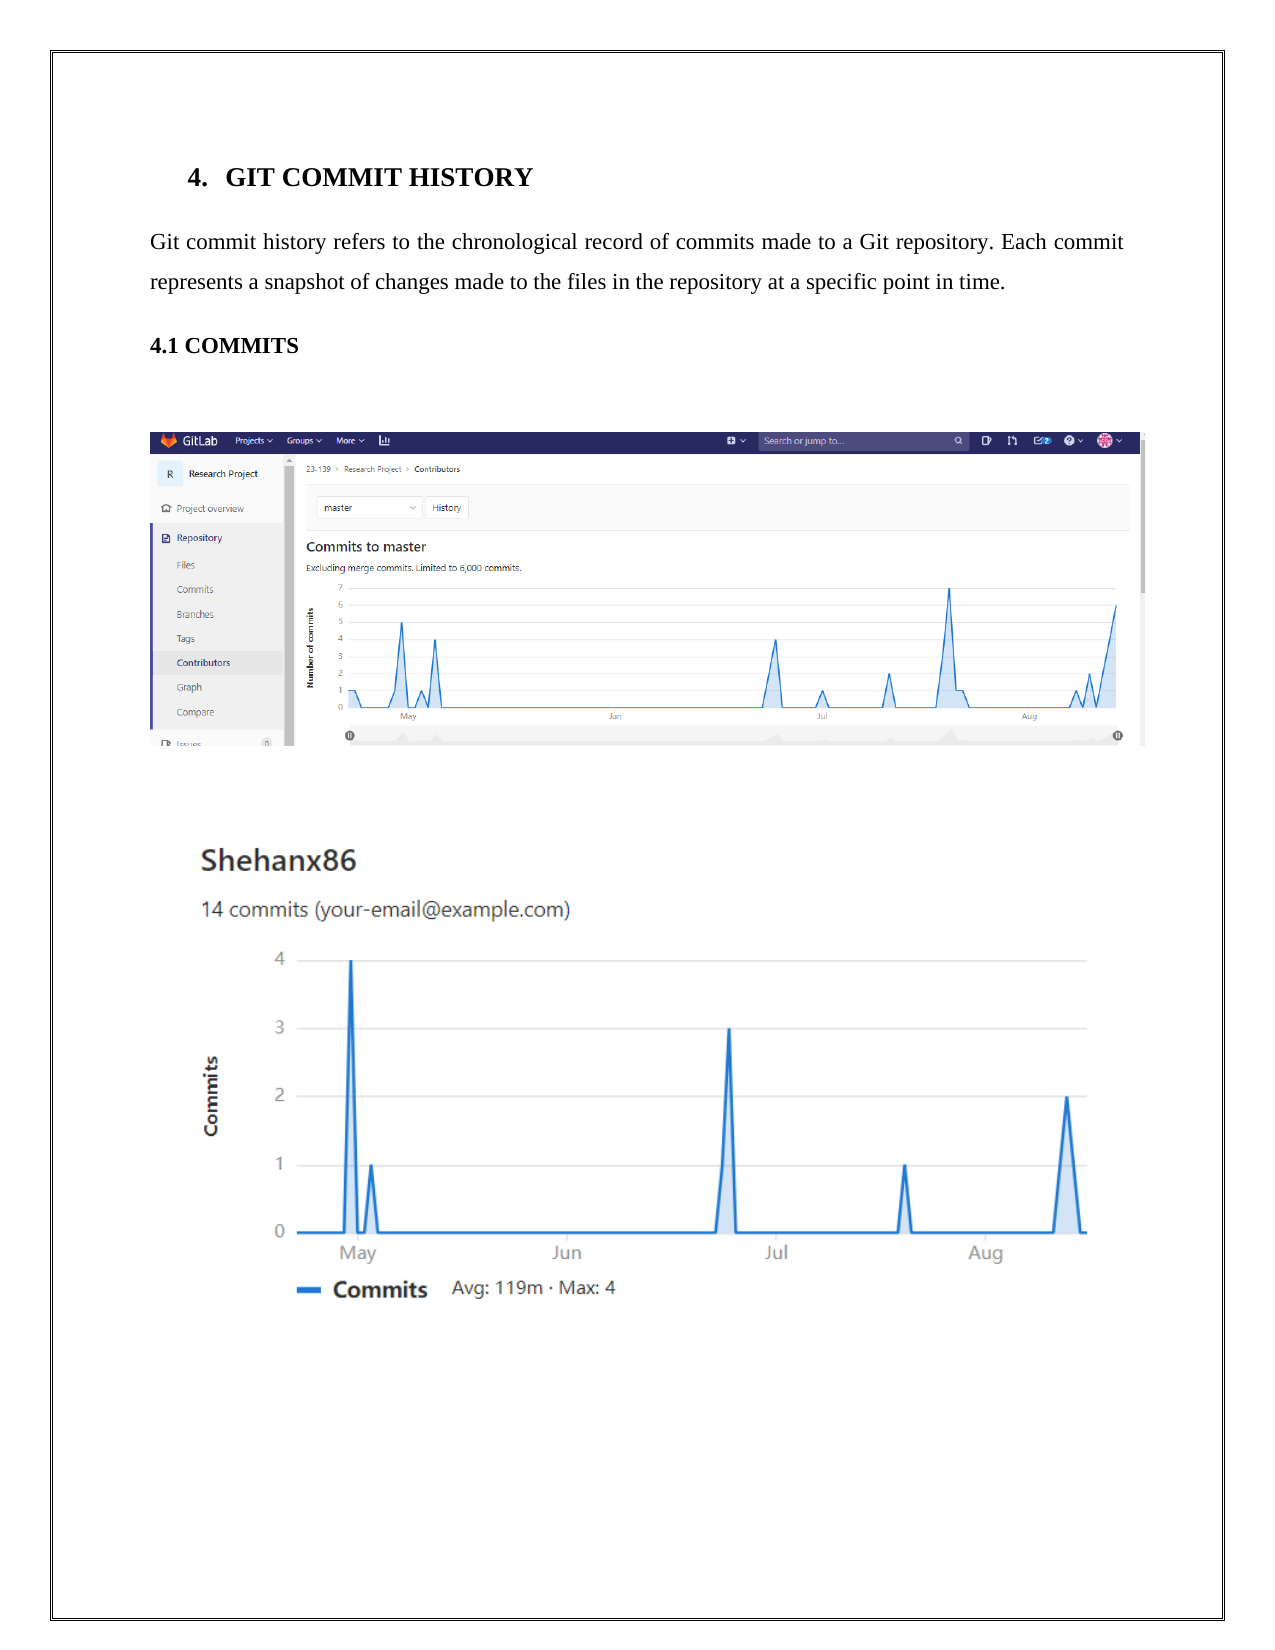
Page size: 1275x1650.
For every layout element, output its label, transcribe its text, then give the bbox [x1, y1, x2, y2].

text Git commit history refers to the chronological record of commits made to a Git repository. Each commit represents a snapshot of changes made to the files in the repository at a specific point in time. [150, 228, 1125, 294]
subtitle GIT COMMIT HISTORY [187, 161, 1212, 192]
subtitle 4.1 COMMITS [150, 332, 1212, 359]
picture [150, 783, 1151, 1311]
picture [150, 432, 1146, 746]
